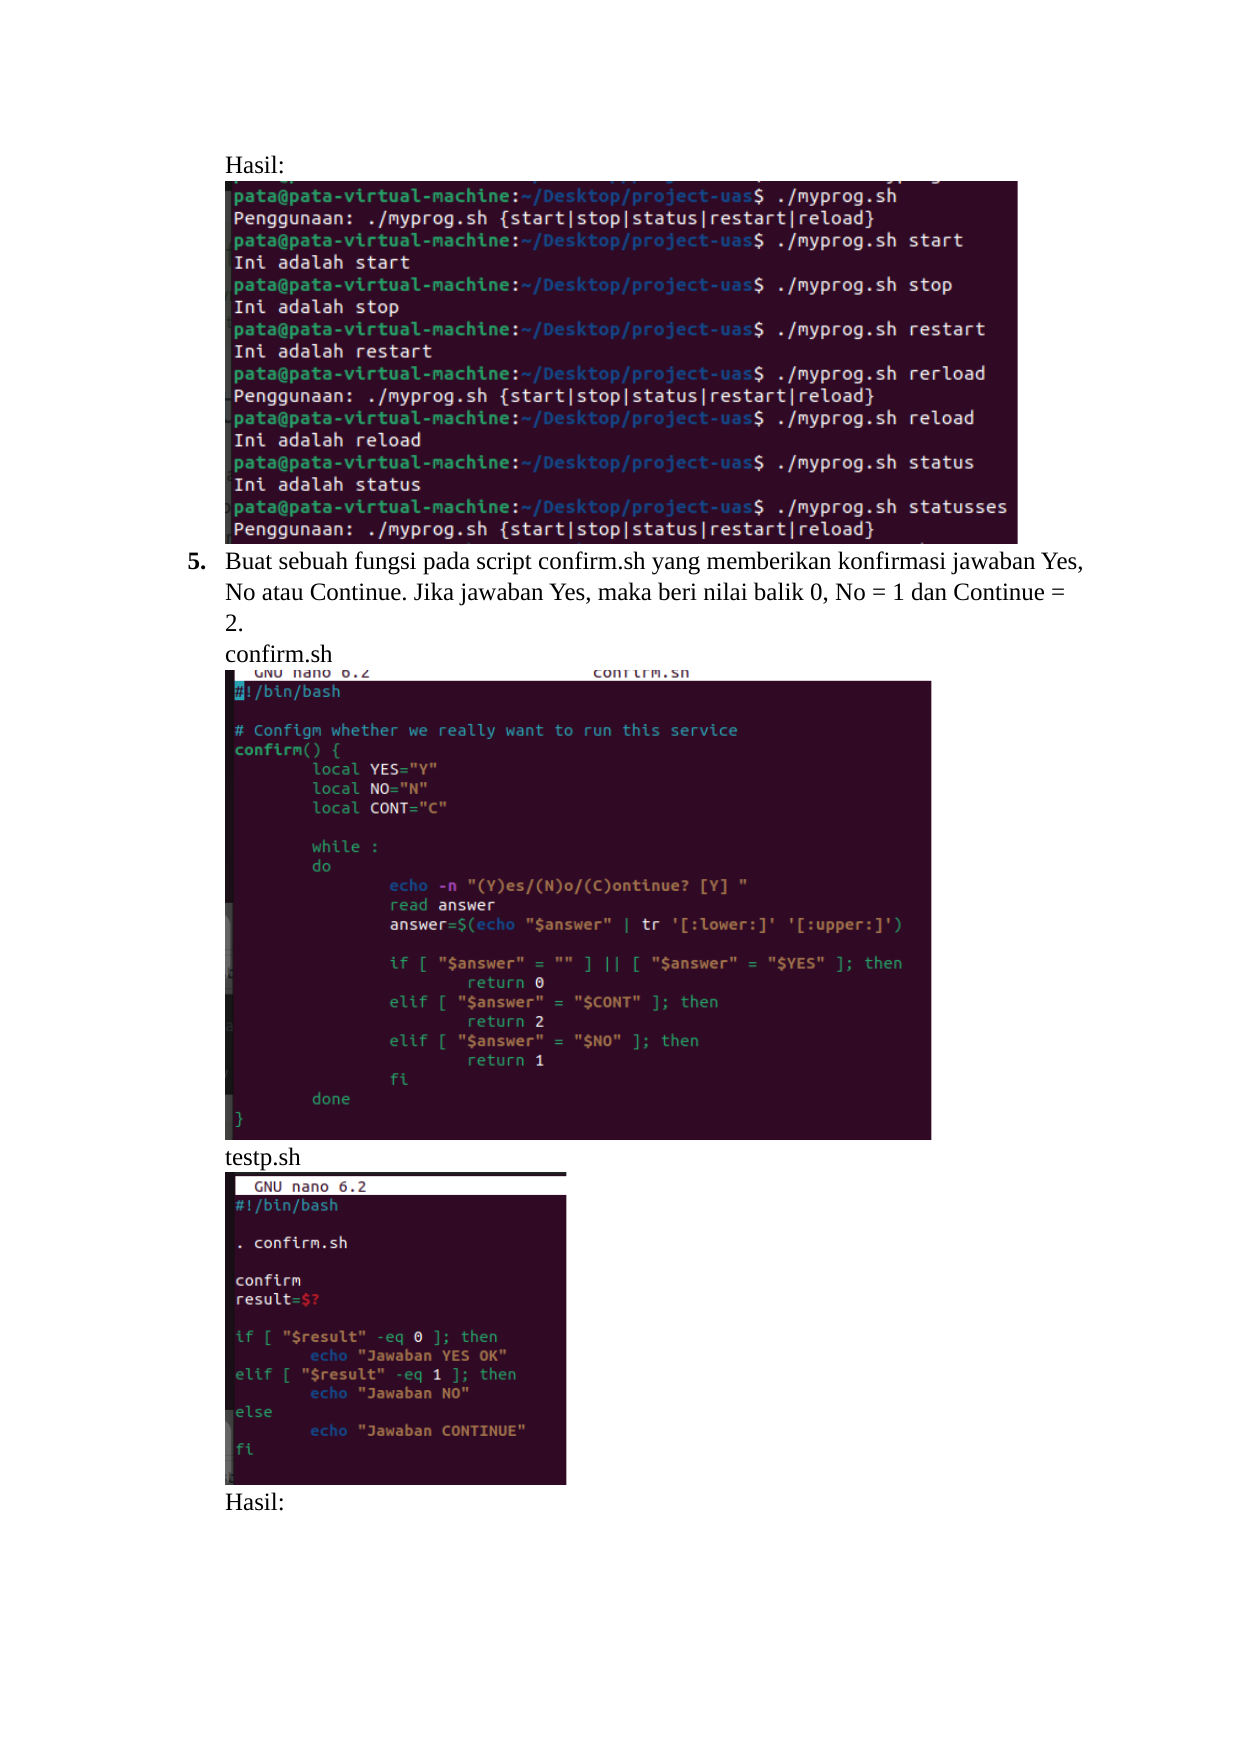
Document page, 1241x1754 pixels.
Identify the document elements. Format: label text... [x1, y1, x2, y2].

picture [225, 670, 932, 1140]
list Hasil: [225, 150, 1090, 179]
list Buat sebuah fungsi pada script confirm.sh yang memberikan konfirmasi jawaban Yes, No atau Continue. Jika jawaban Yes, maka beri nilai balik 0, No = 1 dan Continue = 2. [187, 546, 1090, 637]
picture [225, 181, 1018, 544]
picture [225, 1172, 567, 1485]
list Hasil: [225, 1487, 1090, 1516]
list testp.sh [225, 1142, 1090, 1171]
list confirm.sh [225, 639, 1090, 668]
